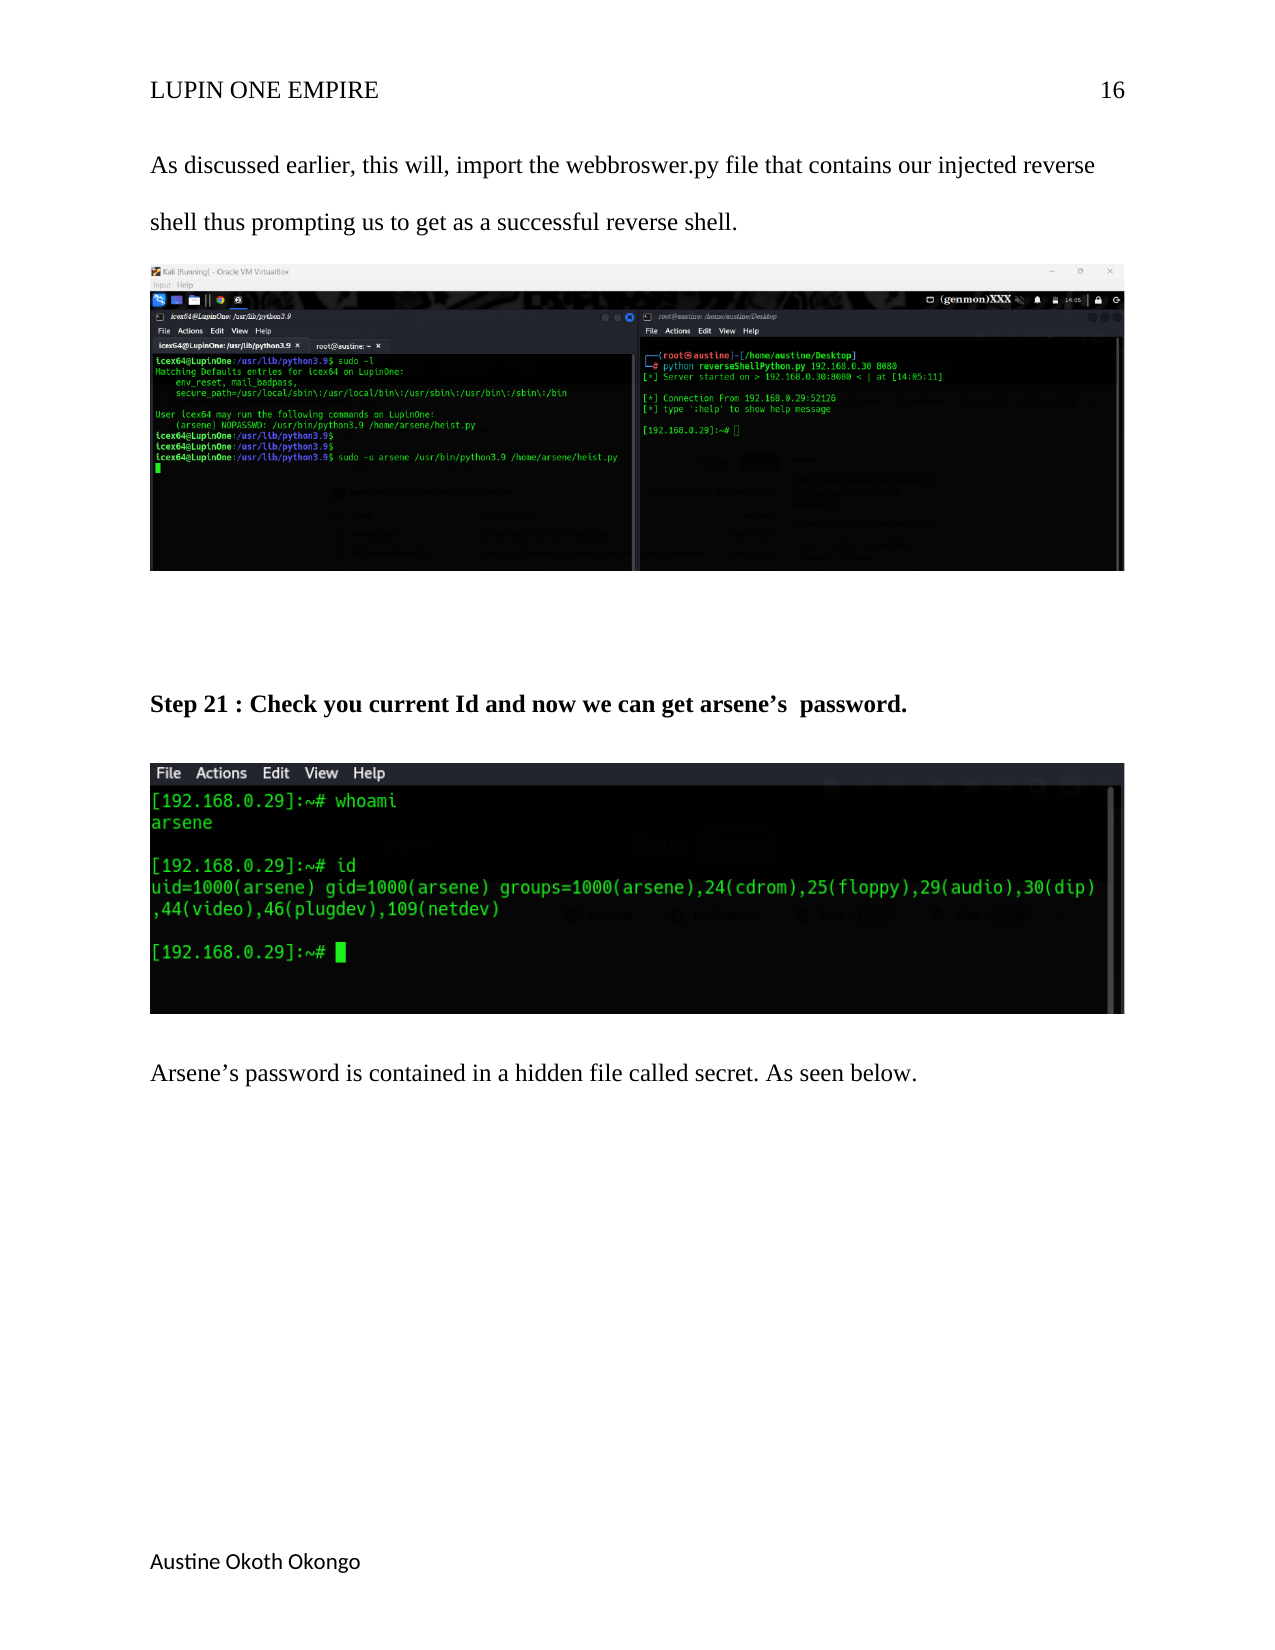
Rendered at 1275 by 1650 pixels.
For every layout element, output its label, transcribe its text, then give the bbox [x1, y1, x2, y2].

picture [150, 763, 1125, 1014]
picture [150, 264, 1125, 571]
text Step 21 : Check you current Id and now we can get arsene’s password. [150, 689, 1125, 718]
text Arsene’s password is contained in a hidden file called secret. As seen below. [150, 1058, 1125, 1087]
text As discussed earlier, this will, import the webbroswer.py file that contains our injected reverse shell thus prompting us to get as a successful reverse shell. [150, 150, 1125, 264]
